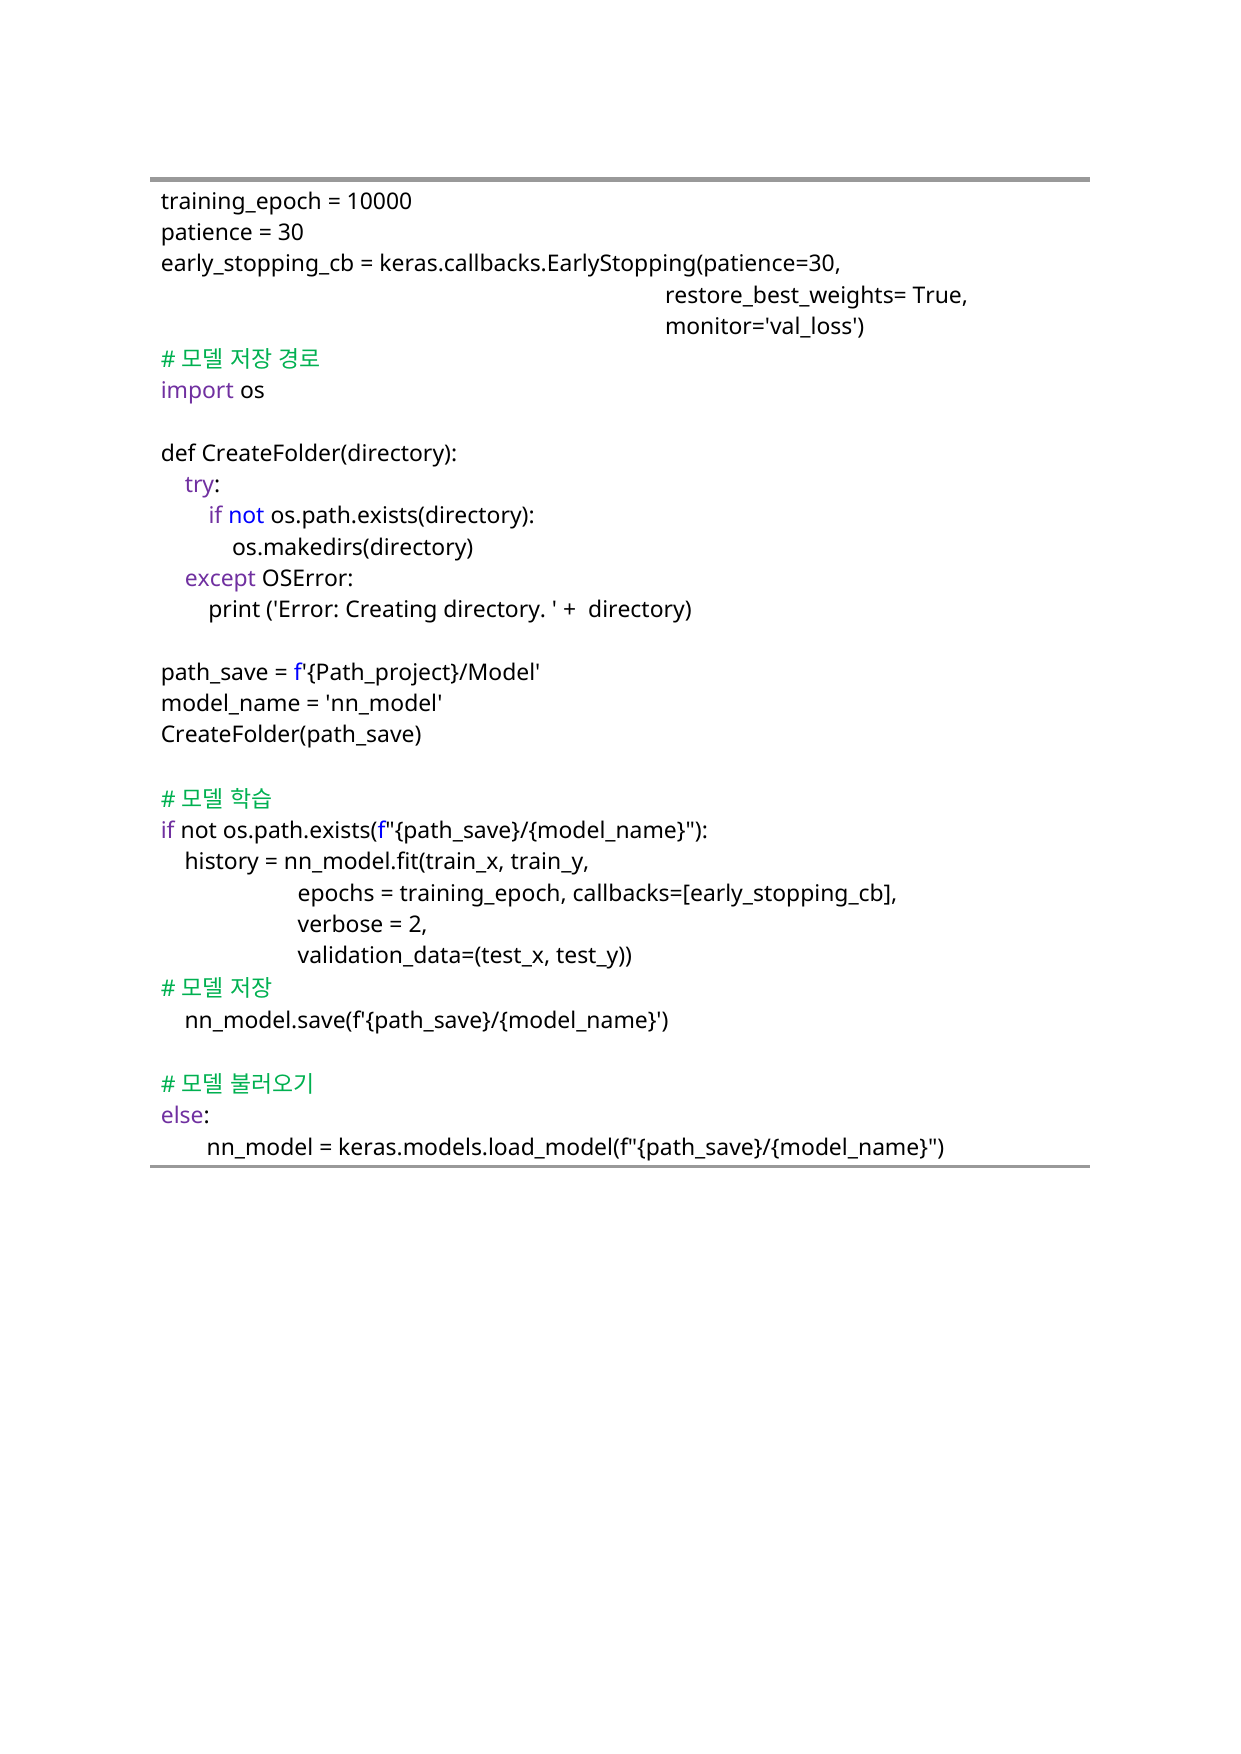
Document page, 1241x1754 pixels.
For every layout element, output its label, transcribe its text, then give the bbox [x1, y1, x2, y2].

table_header training_epoch = 10000 patience = 30 early_stopping_cb = keras.callbacks.EarlyStopping(patience=30, restore_best_weights= True, monitor='val_loss') # 모델 저장 경로 import os def CreateFolder(directory): try: if not os.path.exists(directory): os.makedirs(directory) except OSError: print ('Error: Creating directory. ' + directory) path_save = f'{Path_project}/Model' model_name = 'nn_model' CreateFolder(path_save) # 모델 학습 if not os.path.exists(f"{path_save}/{model_name}"): history = nn_model.fit(train_x, train_y, epochs = training_epoch, callbacks=[early_stopping_cb], verbose = 2, validation_data=(test_x, test_y)) # 모델 저장 nn_model.save(f'{path_save}/{model_name}') # 모델 불러오기 else: nn_model = keras.models.load_model(f"{path_save}/{model_name}") [150, 182, 1090, 1165]
